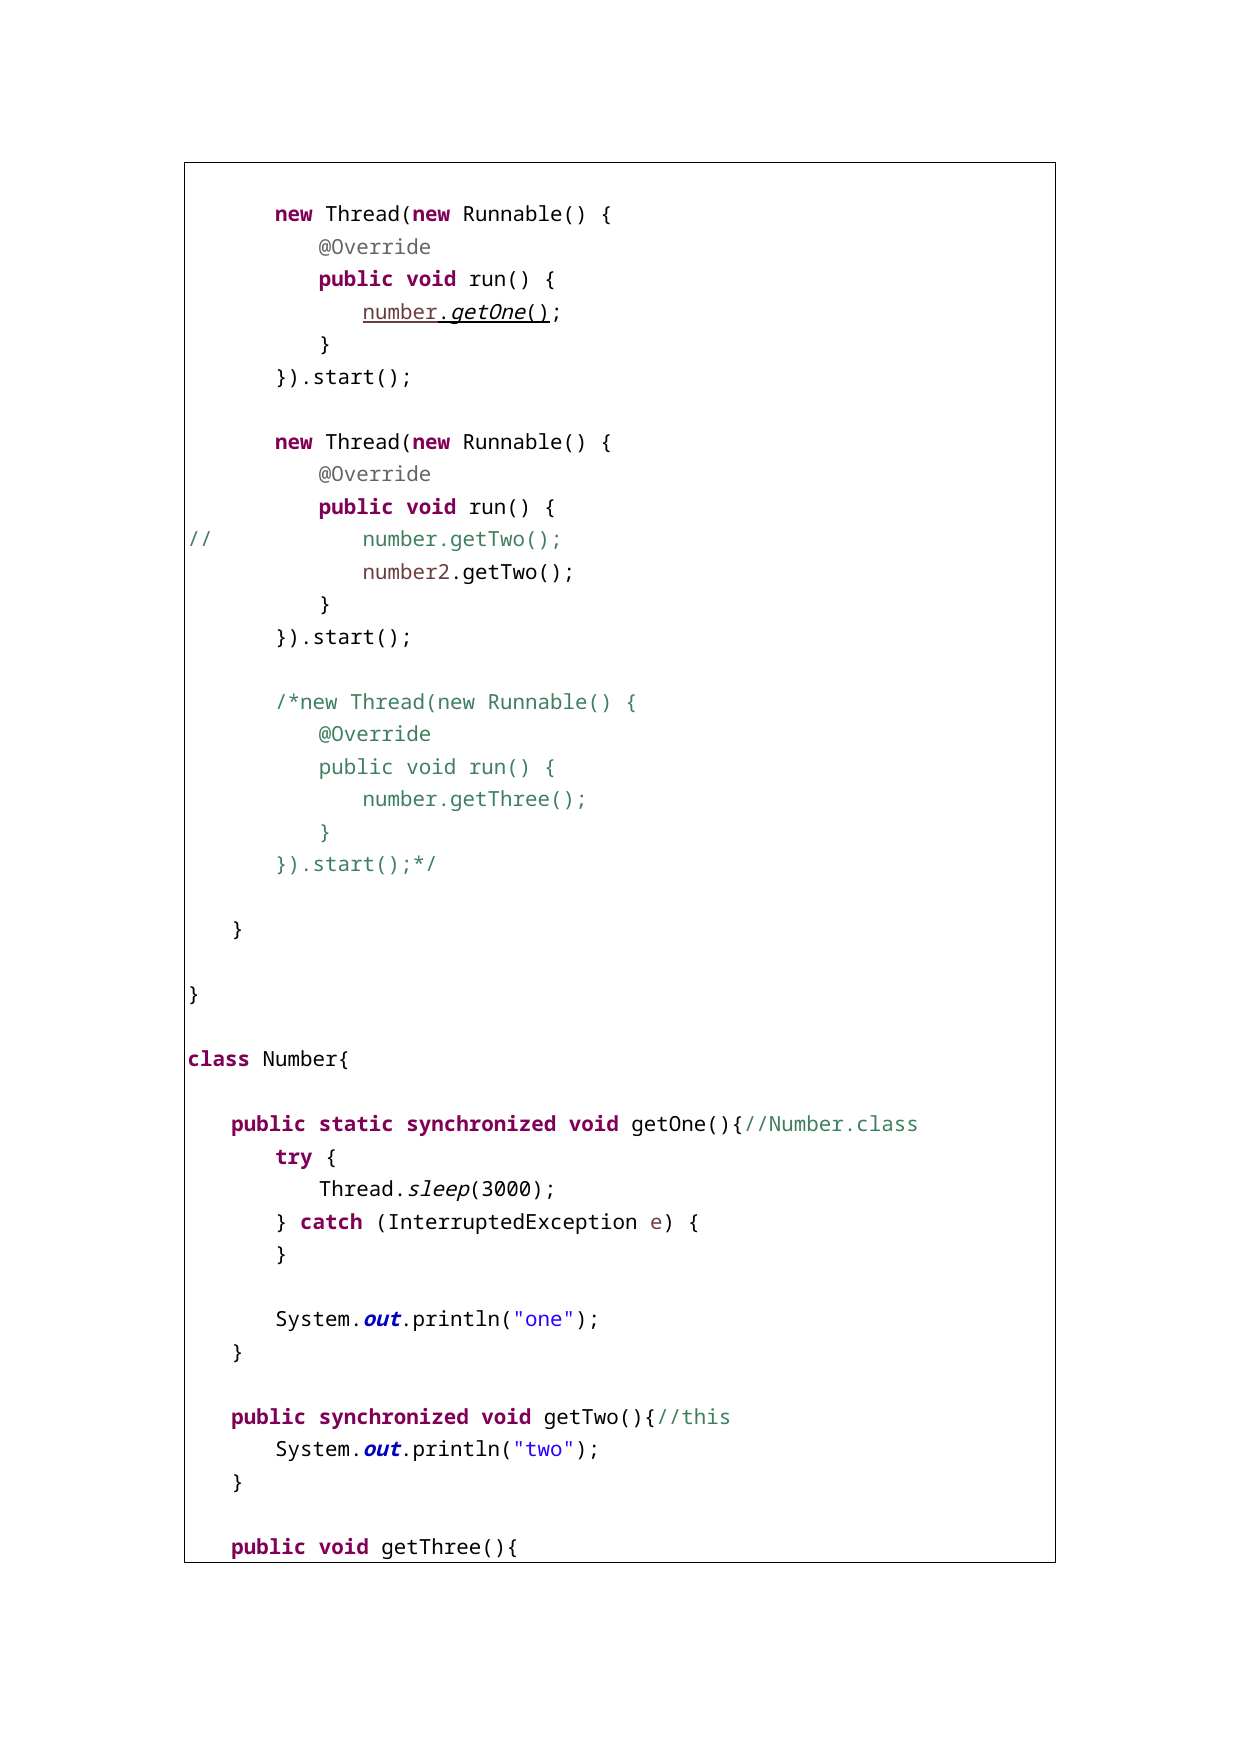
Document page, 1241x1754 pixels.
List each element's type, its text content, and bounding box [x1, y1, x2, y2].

text // number.getTwo(); [187, 523, 1053, 555]
text } [187, 328, 1053, 360]
text @Override [187, 230, 1053, 263]
text } [187, 1238, 1053, 1270]
text } [187, 1335, 1053, 1368]
text public void run() { [187, 263, 1053, 295]
text } [187, 978, 1053, 1010]
text /*new Thread(new Runnable() { [187, 685, 1053, 718]
text }).start();*/ [187, 848, 1053, 880]
text } [187, 815, 1053, 848]
text Thread.sleep(3000); [187, 1173, 1053, 1205]
text class Number{ [187, 1043, 1053, 1075]
text new Thread(new Runnable() { [187, 198, 1053, 230]
text } [187, 1465, 1053, 1498]
text public void run() { [187, 750, 1053, 783]
text public static synchronized void getOne(){//Number.class [187, 1108, 1053, 1140]
text } catch (InterruptedException e) { [187, 1205, 1053, 1238]
text System.out.println("one"); [187, 1303, 1053, 1335]
text public void run() { [187, 490, 1053, 523]
text number2.getTwo(); [187, 555, 1053, 588]
text public synchronized void getTwo(){//this [187, 1400, 1053, 1433]
text new Thread(new Runnable() { [187, 425, 1053, 458]
text }).start(); [187, 620, 1053, 653]
text public void getThree(){ [187, 1530, 1053, 1562]
text }).start(); [187, 360, 1053, 393]
text number.getOne(); [187, 295, 1053, 328]
text @Override [187, 458, 1053, 490]
text } [187, 913, 1053, 945]
text try { [187, 1140, 1053, 1173]
text @Override [187, 718, 1053, 750]
text number.getThree(); [187, 783, 1053, 815]
text System.out.println("two"); [187, 1433, 1053, 1465]
text } [187, 588, 1053, 620]
